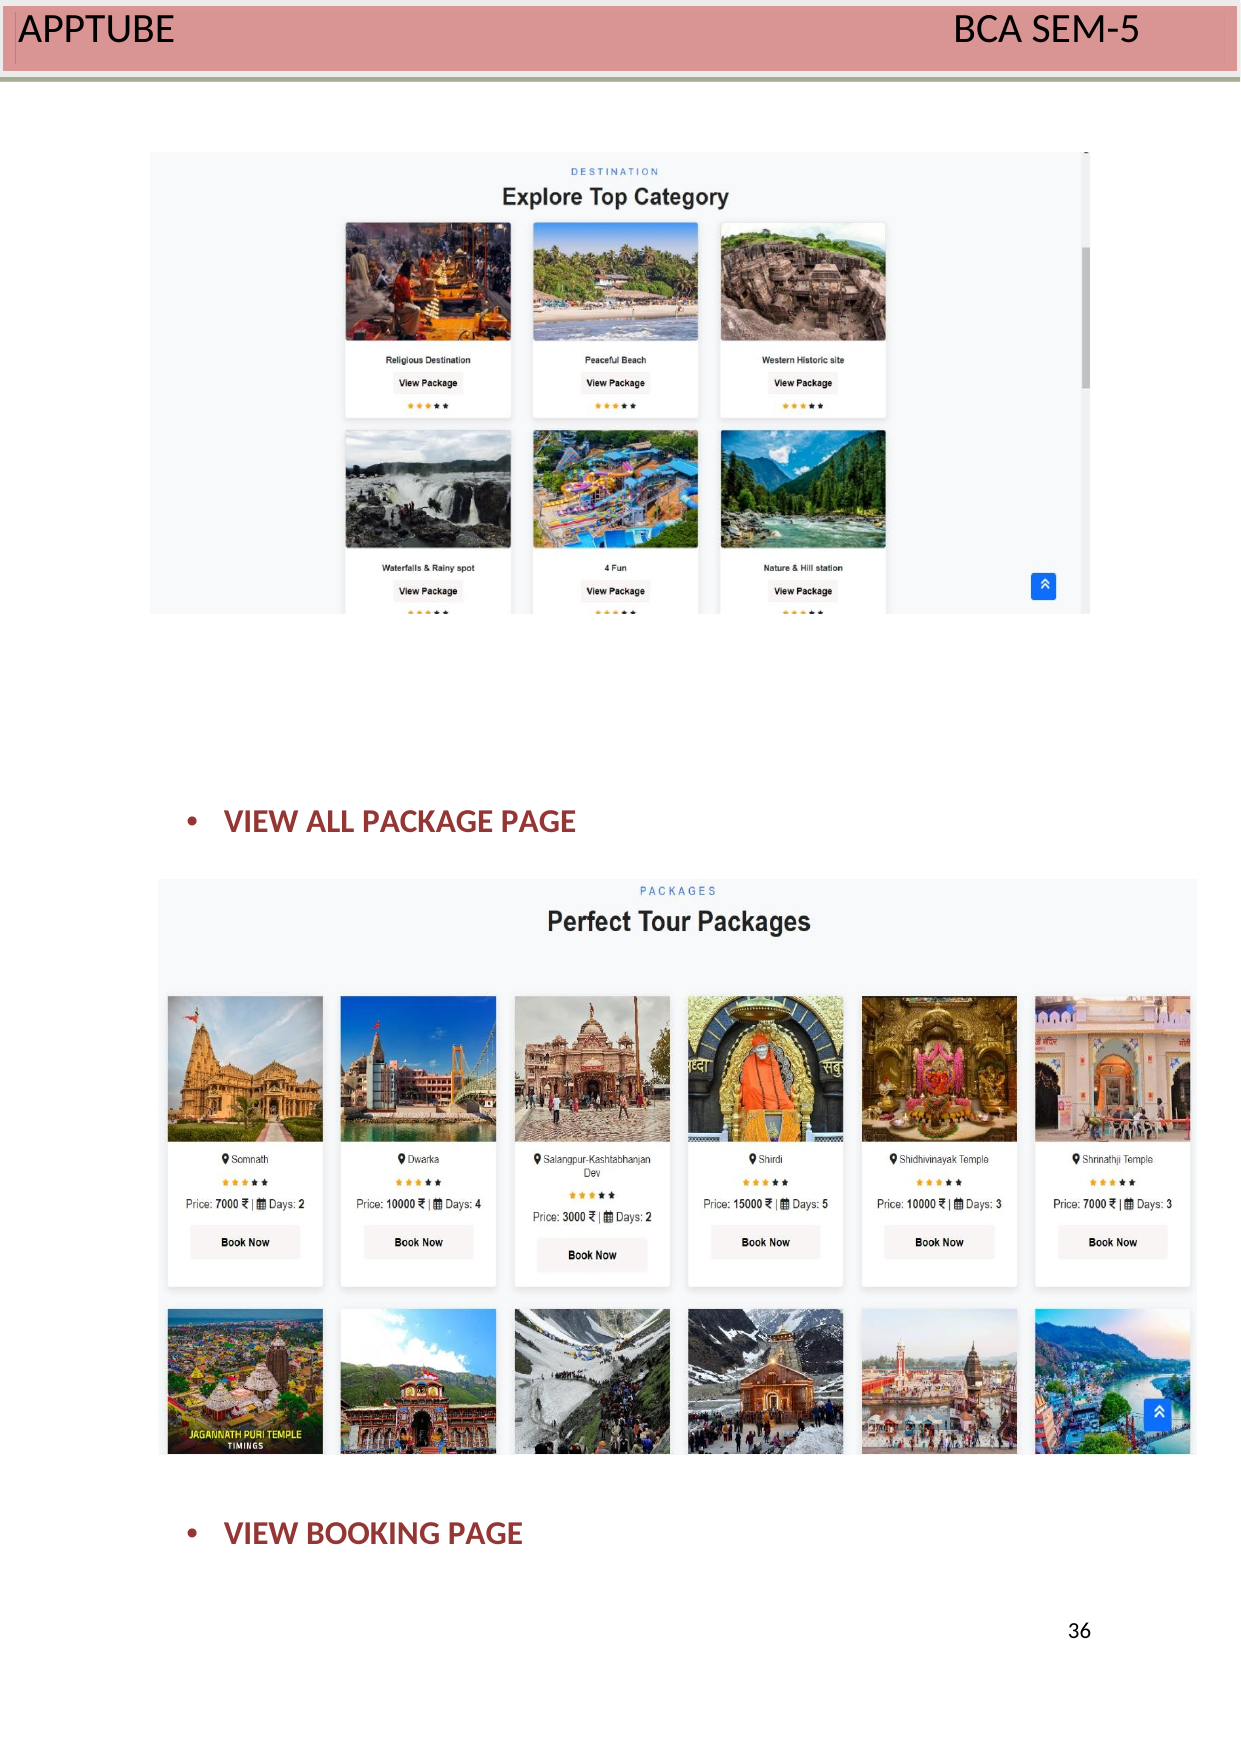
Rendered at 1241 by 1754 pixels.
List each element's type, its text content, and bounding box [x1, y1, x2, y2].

picture [158, 879, 1197, 1455]
list VIEW BOOKING PAGE [186, 1512, 1197, 1552]
picture [0, 77, 1241, 82]
list VIEW ALL PACKAGE PAGE [186, 800, 1197, 841]
picture [150, 152, 1091, 614]
picture [3, 12, 1237, 64]
